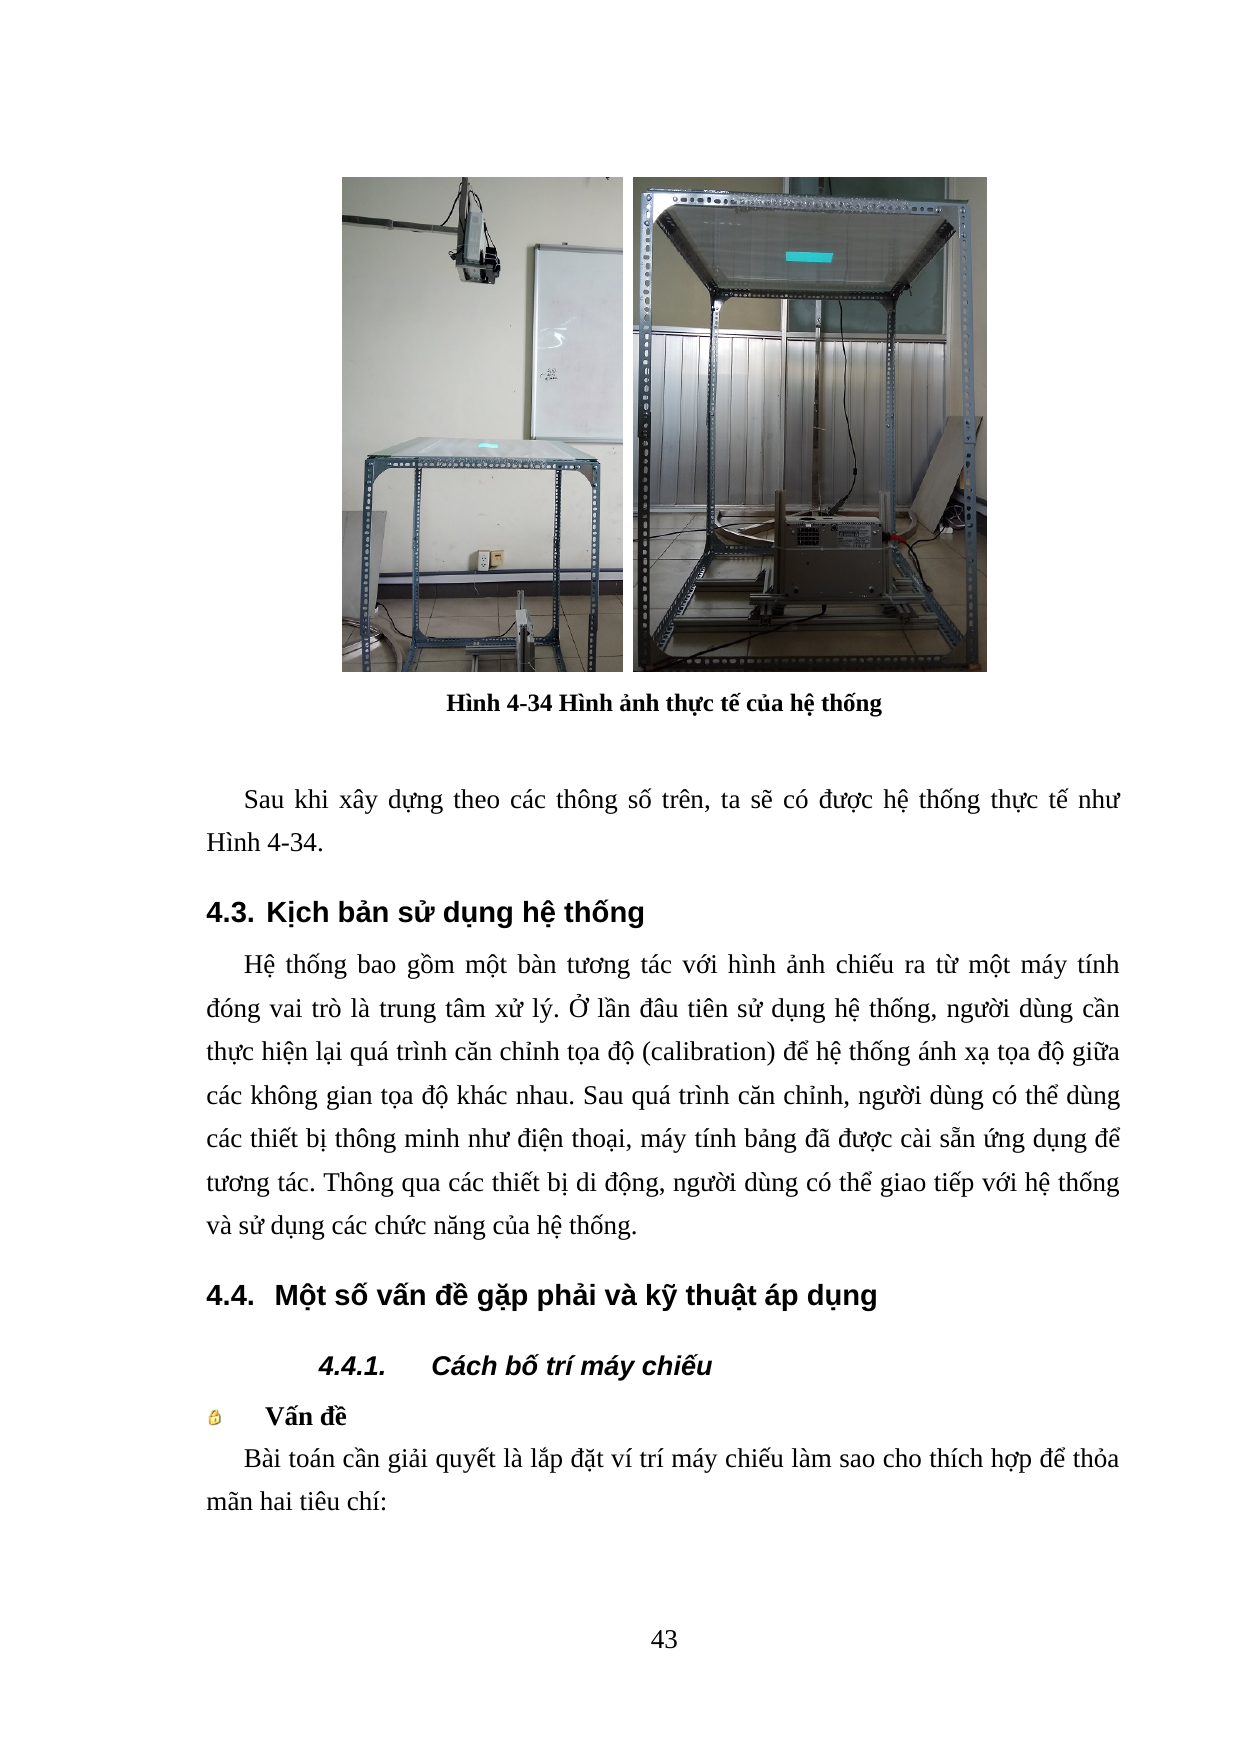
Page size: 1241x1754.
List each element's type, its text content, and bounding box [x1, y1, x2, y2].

text Bài toán cần giải quyết là lắp đặt ví trí máy chiếu làm sao cho thích hợp để thỏa mãn hai tiêu chí: [206, 1442, 1122, 1517]
picture [342, 177, 623, 672]
subtitle Cách bố trí máy chiếu [281, 1350, 1122, 1381]
picture [207, 1408, 222, 1426]
text Vấn đề [206, 1400, 1122, 1431]
picture [633, 177, 987, 672]
text Hệ thống bao gồm một bàn tương tác với hình ảnh chiếu ra từ một máy tính đóng vai trò là trung tâm xử lý. Ở lần đâu tiên sử dụng hệ thống, người dùng cần thực hiện lại quá trình căn chỉnh tọa độ (calibration) để hệ thống ánh xạ tọa độ giữa các không gian tọa độ khác nhau. Sau quá trình căn chỉnh, người dùng có thể dùng các thiết bị thông minh như điện thoại, máy tính bảng đã được cài sẵn ứng dụng để tương tác. Thông qua các thiết bị di động, người dùng có thể giao tiếp với hệ thống và sử dụng các chức năng của hệ thống. [206, 948, 1122, 1241]
subtitle Một số vấn đề gặp phải và kỹ thuật áp dụng [206, 1278, 1122, 1312]
subtitle Kịch bản sử dụng hệ thống [206, 895, 1122, 929]
